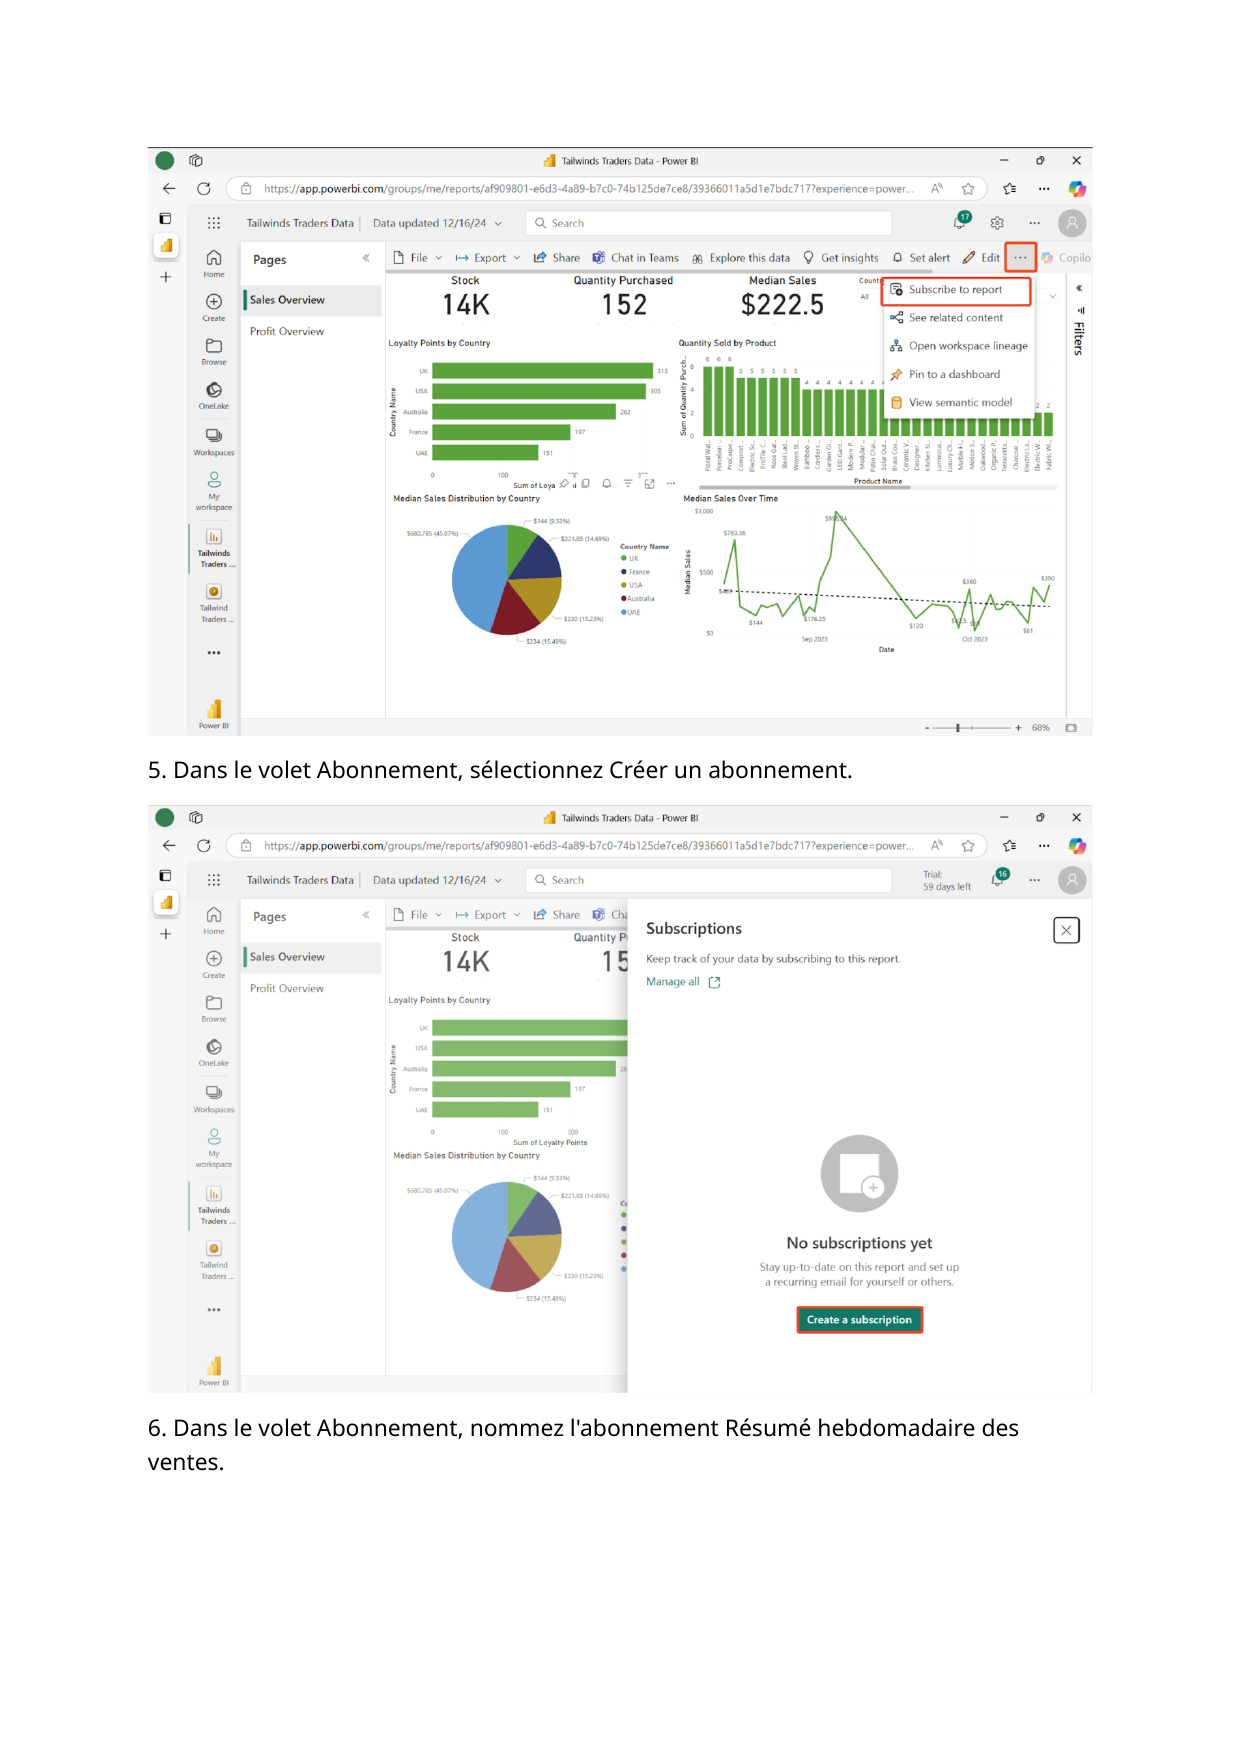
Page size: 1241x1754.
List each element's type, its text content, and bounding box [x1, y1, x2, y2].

text 6. Dans le volet Abonnement, nommez l'abonnement Résumé hebdomadaire des ventes. [148, 1412, 1093, 1477]
picture [147, 147, 1093, 736]
text 5. Dans le volet Abonnement, sélectionnez Créer un abonnement. [148, 754, 1093, 786]
picture [147, 805, 1093, 1393]
